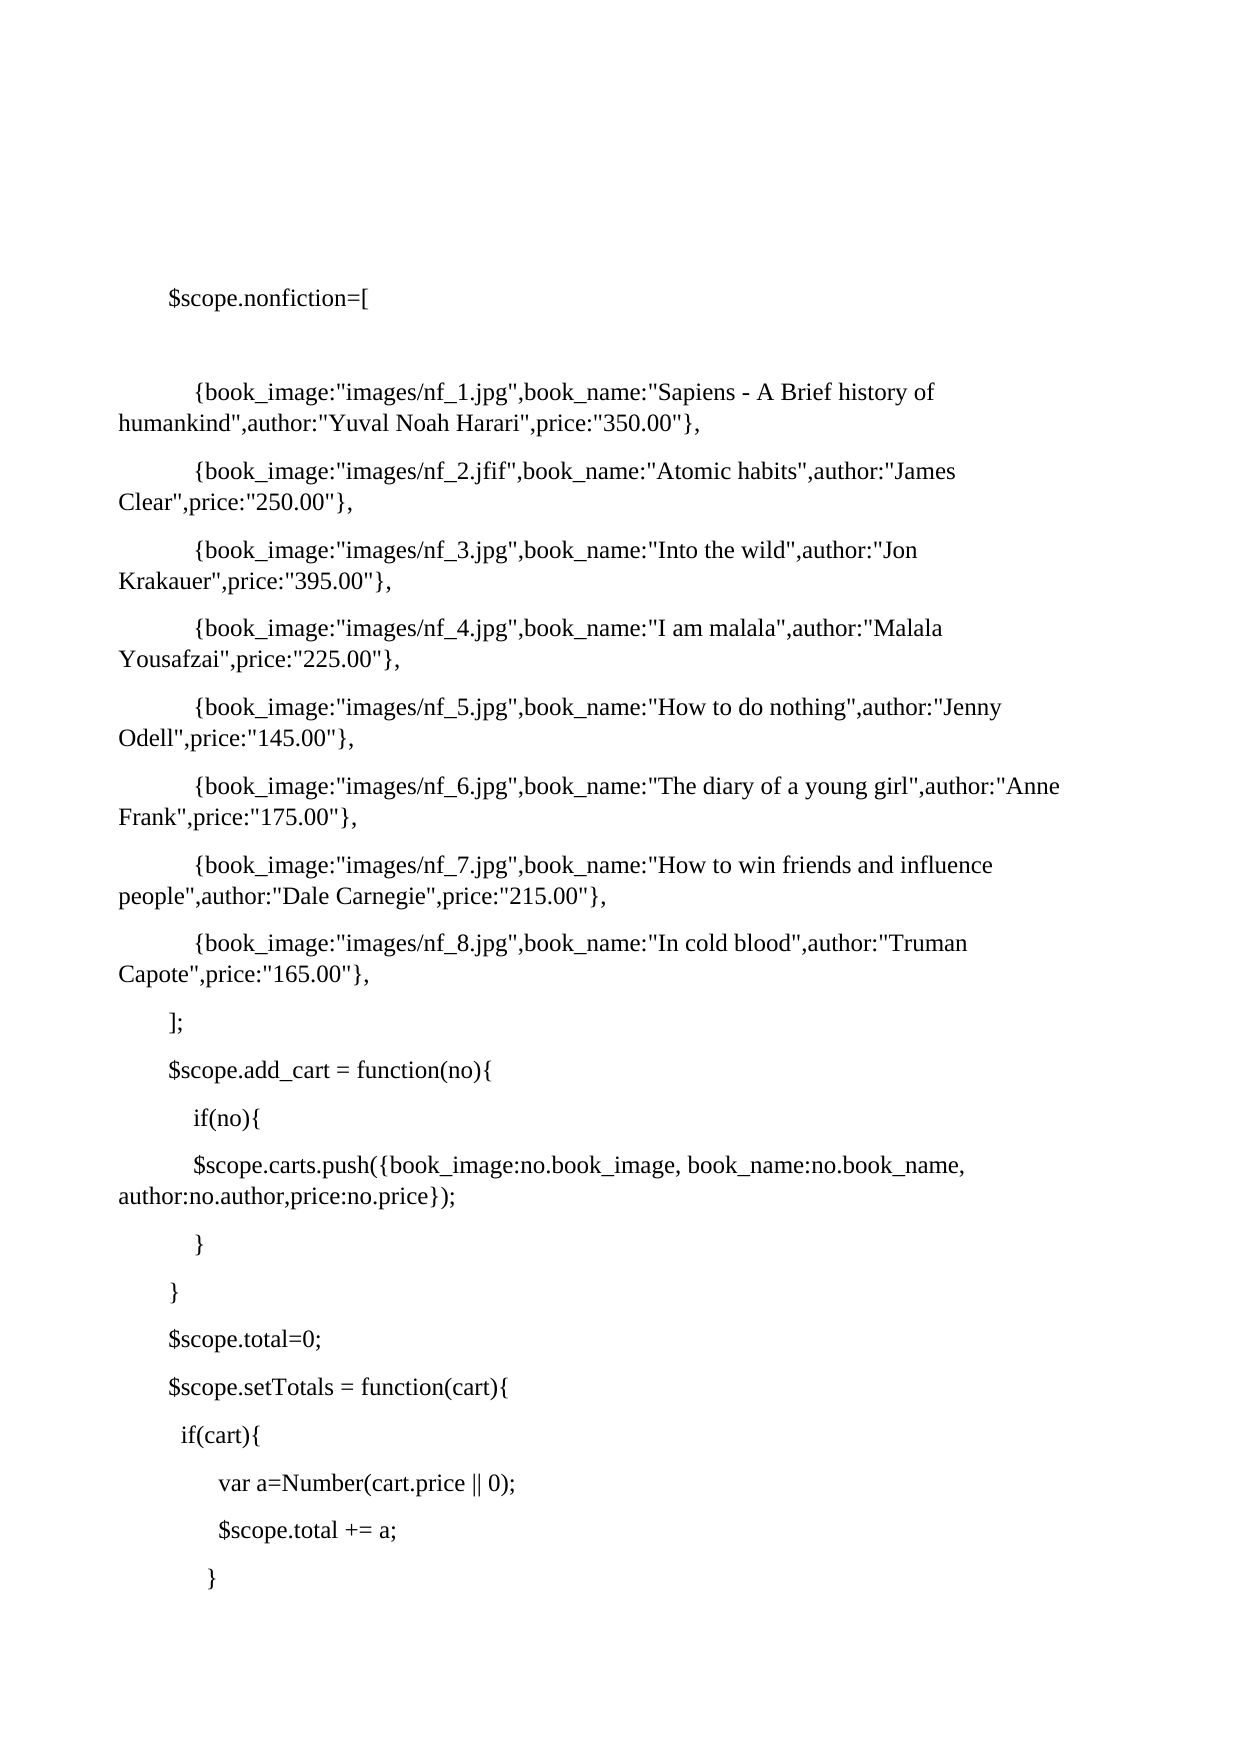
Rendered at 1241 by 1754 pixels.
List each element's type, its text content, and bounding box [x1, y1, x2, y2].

text {book_image:"images/nf_2.jfif",book_name:"Atomic habits",author:"James Clear",price:"250.00"}, [118, 456, 1122, 516]
text {book_image:"images/nf_8.jpg",book_name:"In cold blood",author:"Truman Capote",price:"165.00"}, [118, 928, 1122, 988]
text $scope.total += a; [118, 1515, 1122, 1544]
text {book_image:"images/nf_4.jpg",book_name:"I am malala",author:"Malala Yousafzai",price:"225.00"}, [118, 613, 1122, 673]
text $scope.setTotals = function(cart){ [118, 1372, 1122, 1401]
text var a=Number(cart.price || 0); [118, 1468, 1122, 1496]
text {book_image:"images/nf_6.jpg",book_name:"The diary of a young girl",author:"Anne Frank",price:"175.00"}, [118, 771, 1122, 831]
text ]; [118, 1007, 1122, 1036]
text {book_image:"images/nf_3.jpg",book_name:"Into the wild",author:"Jon Krakauer",price:"395.00"}, [118, 535, 1122, 594]
text $scope.nonfiction=[ [118, 283, 1122, 311]
text $scope.add_cart = function(no){ [118, 1055, 1122, 1084]
text {book_image:"images/nf_5.jpg",book_name:"How to do nothing",author:"Jenny Odell",price:"145.00"}, [118, 692, 1122, 752]
text {book_image:"images/nf_1.jpg",book_name:"Sapiens - A Brief history of humankind",author:"Yuval Noah Harari",price:"350.00"}, [118, 377, 1122, 437]
text if(no){ [118, 1103, 1122, 1131]
text } [118, 1277, 1122, 1306]
text {book_image:"images/nf_7.jpg",book_name:"How to win friends and influence people",author:"Dale Carnegie",price:"215.00"}, [118, 850, 1122, 909]
text if(cart){ [118, 1420, 1122, 1449]
text $scope.carts.push({book_image:no.book_image, book_name:no.book_name, author:no.author,price:no.price}); [118, 1150, 1122, 1210]
text } [118, 1563, 1122, 1592]
text $scope.total=0; [118, 1324, 1122, 1353]
text } [118, 1229, 1122, 1258]
